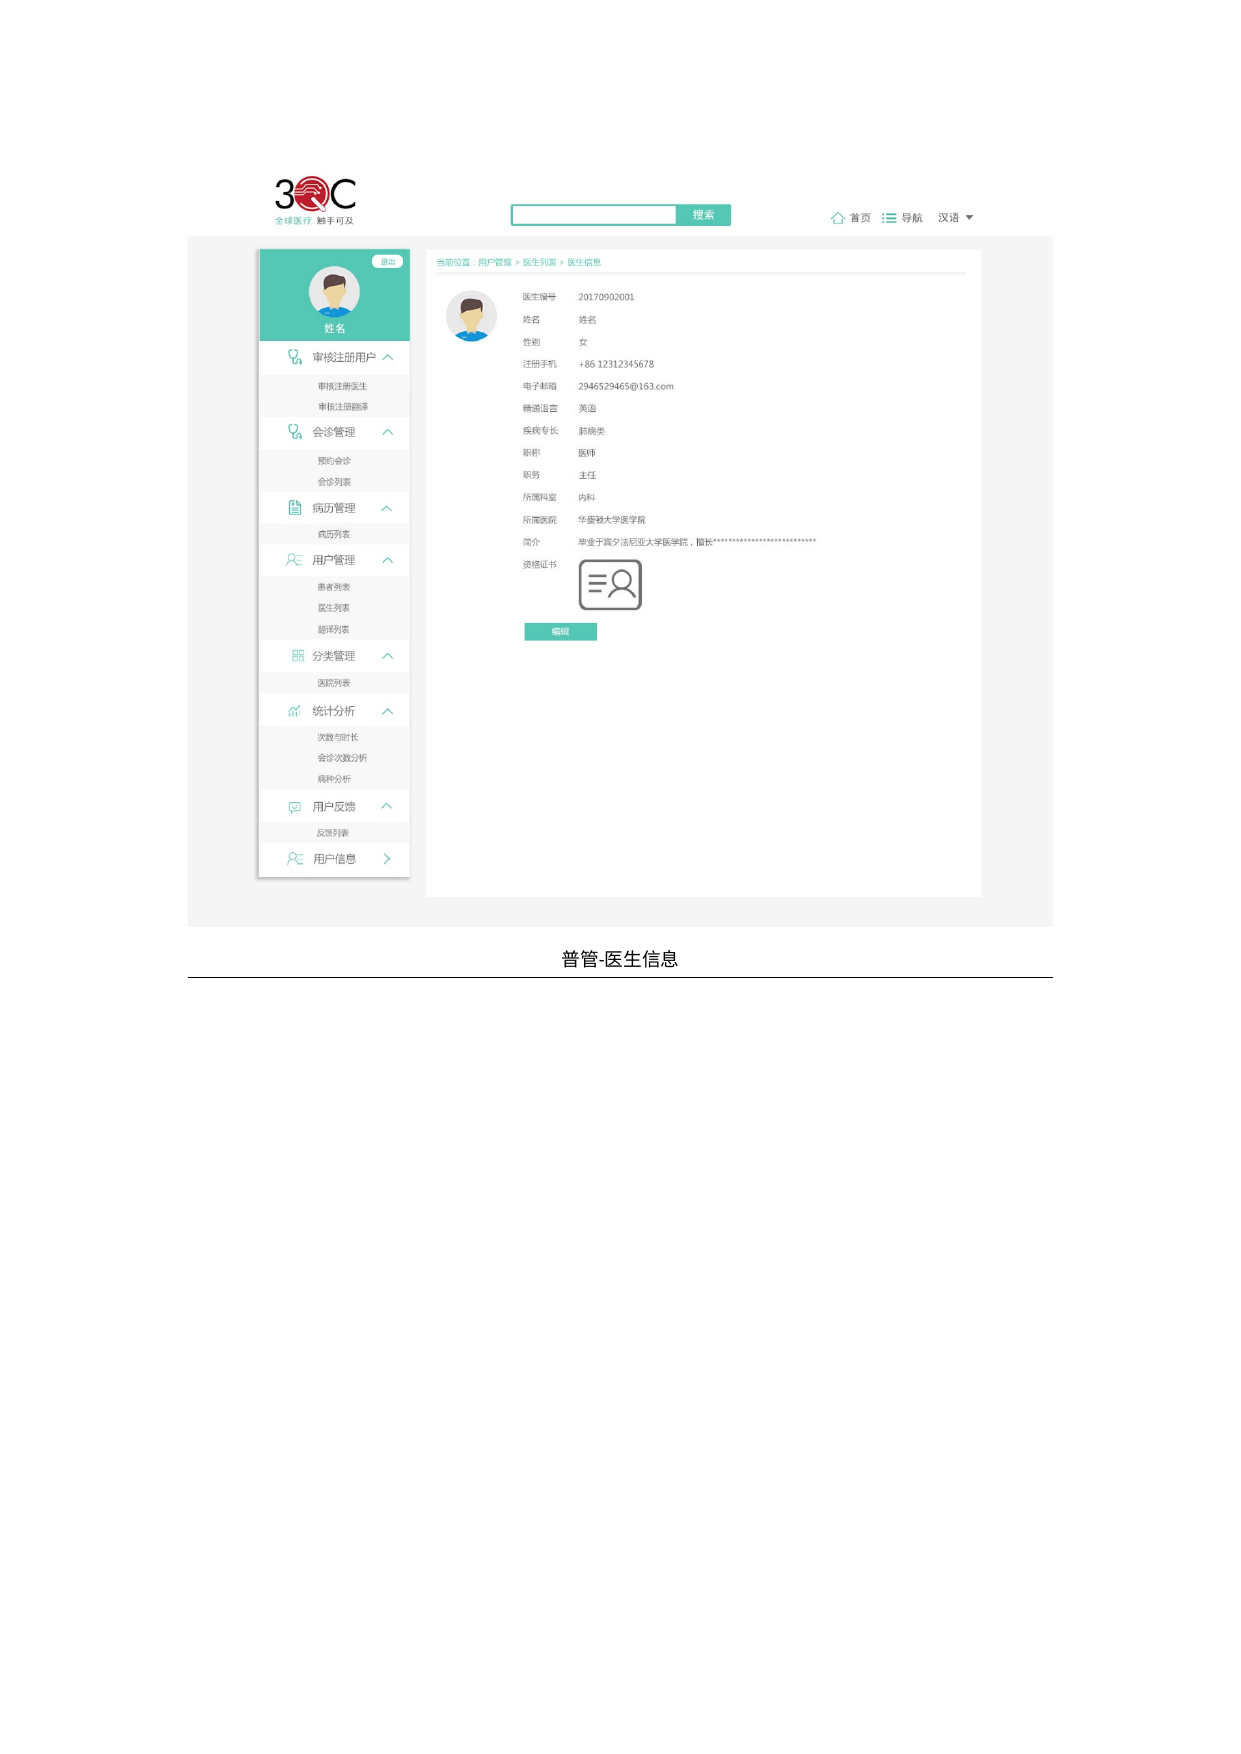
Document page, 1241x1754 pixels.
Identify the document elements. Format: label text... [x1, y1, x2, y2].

picture [187, 162, 1053, 927]
text 普管-医生信息 [187, 942, 1053, 978]
